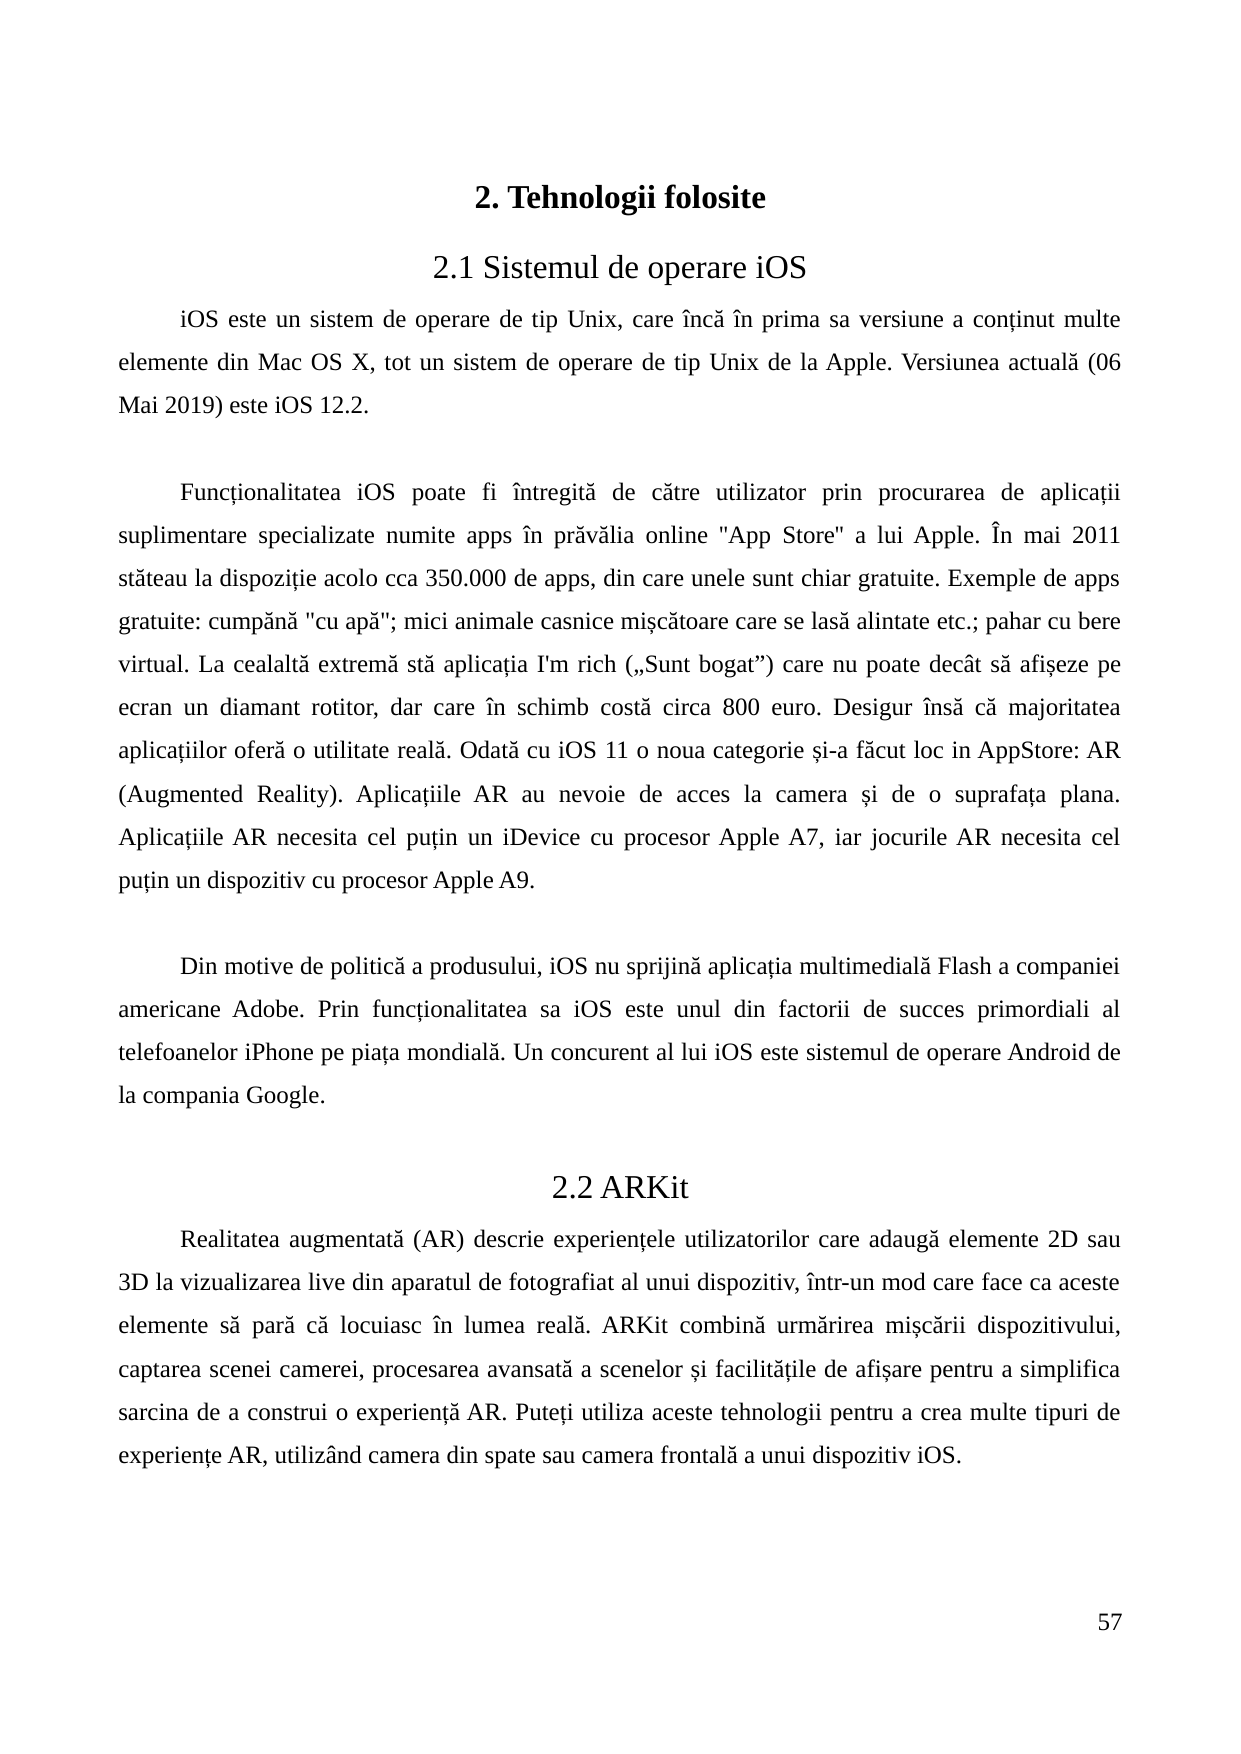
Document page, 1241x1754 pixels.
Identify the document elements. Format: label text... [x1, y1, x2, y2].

text Din motive de politică a produsului, iOS nu sprijină aplicația multimedială Flash a companiei americane Adobe. Prin funcționalitatea sa iOS este unul din factorii de succes primordiali al telefoanelor iPhone pe piața mondială. Un concurent al lui iOS este sistemul de operare Android de la compania Google. [118, 951, 1122, 1109]
text iOS este un sistem de operare de tip Unix, care încă în prima sa versiune a conținut multe elemente din Mac OS X, tot un sistem de operare de tip Unix de la Apple. Versiunea actuală (06 Mai 2019) este iOS 12.2. [118, 304, 1122, 419]
subtitle 2.2 ARKit [118, 1167, 1122, 1205]
subtitle 2.1 Sistemul de operare iOS [118, 247, 1122, 285]
text Realitatea augmentată (AR) descrie experiențele utilizatorilor care adaugă elemente 2D sau 3D la vizualizarea live din aparatul de fotografiat al unui dispozitiv, într-un mod care face ca aceste elemente să pară că locuiasc în lumea reală. ARKit combină urmărirea mișcării dispozitivului, captarea scenei camerei, procesarea avansată a scenelor și facilitățile de afișare pentru a simplifica sarcina de a construi o experiență AR. Puteți utiliza aceste tehnologii pentru a crea multe tipuri de experiențe AR, utilizând camera din spate sau camera frontală a unui dispozitiv iOS. [118, 1224, 1122, 1469]
text Funcționalitatea iOS poate fi întregită de către utilizator prin procurarea de aplicații suplimentare specializate numite apps în prăvălia online ''App Store'' a lui Apple. În mai 2011 stăteau la dispoziție acolo cca 350.000 de apps, din care unele sunt chiar gratuite. Exemple de apps gratuite: cumpănă "cu apă"; mici animale casnice mișcătoare care se lasă alintate etc.; pahar cu bere virtual. La cealaltă extremă stă aplicația I'm rich („Sunt bogat”) care nu poate decât să afișeze pe ecran un diamant rotitor, dar care în schimb costă circa 800 euro. Desigur însă că majoritatea aplicațiilor oferă o utilitate reală. Odată cu iOS 11 o noua categorie și-a făcut loc in AppStore: AR (Augmented Reality). Aplicațiile AR au nevoie de acces la camera și de o suprafața plana. Aplicațiile AR necesita cel puțin un iDevice cu procesor Apple A7, iar jocurile AR necesita cel puțin un dispozitiv cu procesor Apple A9. [118, 477, 1122, 894]
subtitle 2. Tehnologii folosite [118, 177, 1122, 215]
